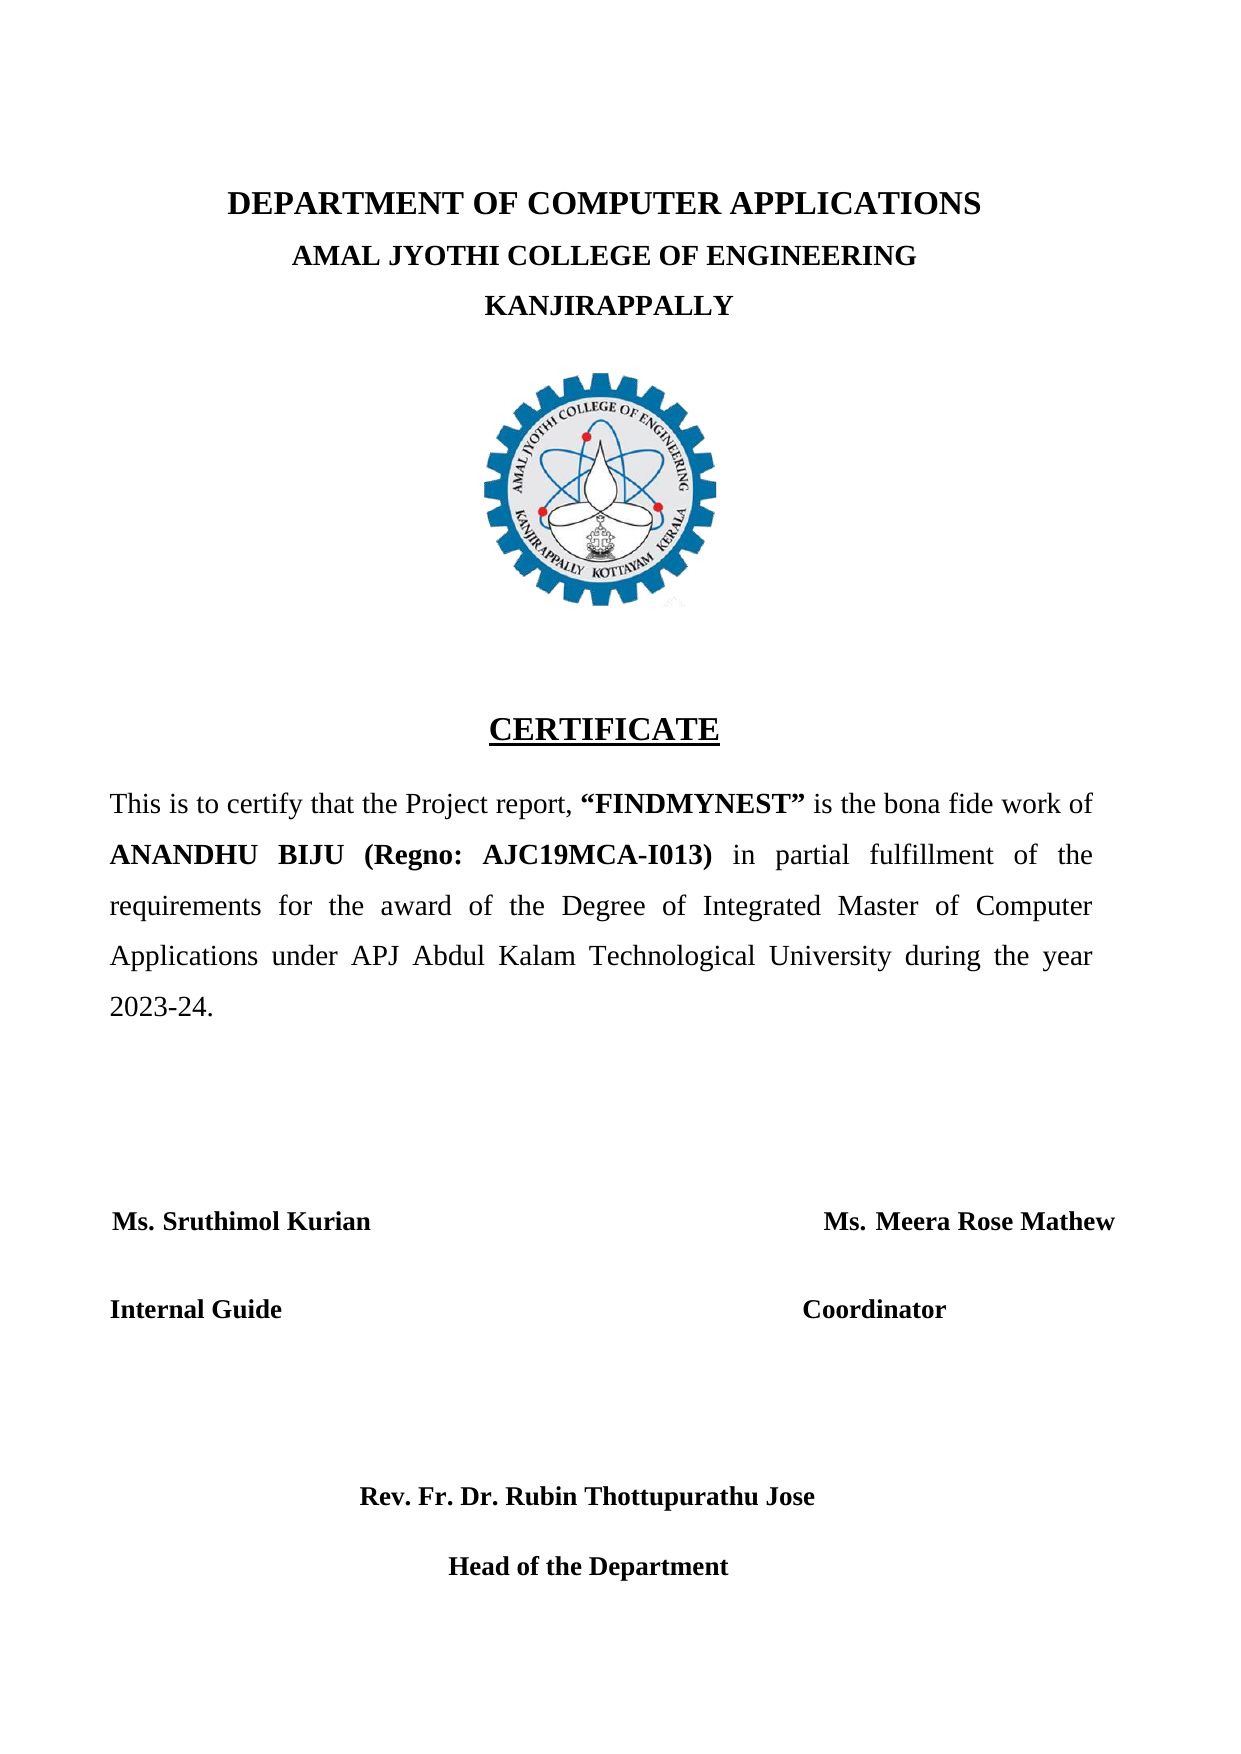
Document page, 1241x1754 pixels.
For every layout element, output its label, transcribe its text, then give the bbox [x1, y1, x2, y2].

text Rev. Fr. Dr. Rubin Thottupurathu Jose [62, 1481, 1106, 1512]
text Internal Guide Coordinator [62, 1294, 1115, 1325]
text This is to certify that the Project report, “FINDMYNEST” is the bona fide work of ANANDHU BIJU (Regno: AJC19MCA-I013) in partial fulfillment of the requirements for the award of the Degree of Integrated Master of Computer Applications under APJ Abdul Kalam Technological University during the year 2023-24. [109, 787, 1093, 1023]
text Head of the Department [61, 1550, 1115, 1581]
picture [483, 373, 717, 607]
text KANJIRAPPALLY [100, 288, 1118, 322]
text CERTIFICATE [229, 710, 979, 748]
subtitle DEPARTMENT OF COMPUTER APPLICATIONS [100, 183, 1109, 221]
subtitle AMAL JYOTHI COLLEGE OF ENGINEERING [100, 238, 1109, 272]
text Ms. Sruthimol Kurian Ms. Meera Rose Mathew [62, 1205, 1115, 1262]
